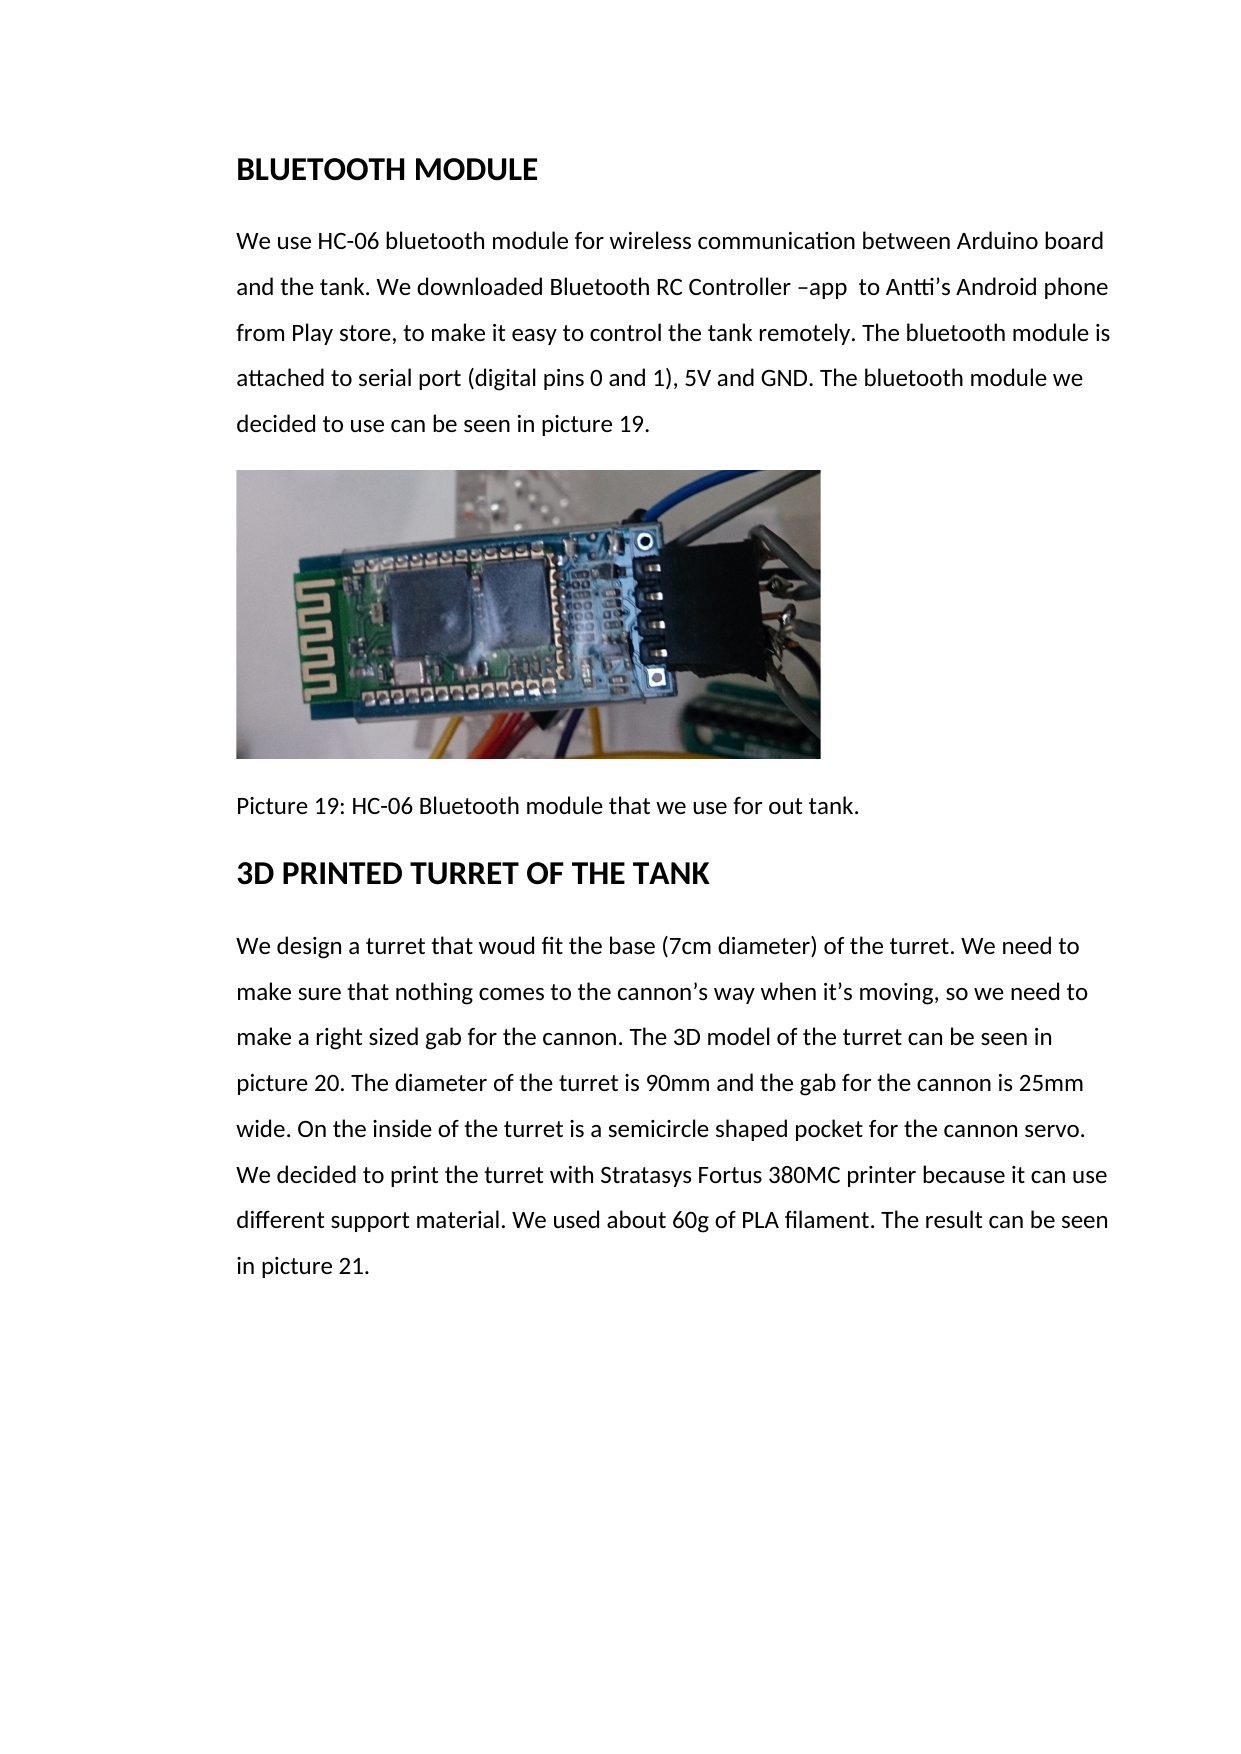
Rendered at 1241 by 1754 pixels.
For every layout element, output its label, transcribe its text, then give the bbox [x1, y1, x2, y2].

text BLUETOOTH MODULE [236, 148, 1122, 188]
picture [236, 470, 821, 759]
text Picture 19: HC-06 Bluetooth module that we use for out tank. [236, 790, 1122, 821]
text We design a turret that woud fit the base (7cm diameter) of the turret. We need to make sure that nothing comes to the cannon’s way when it’s moving, so we need to make a right sized gab for the cannon. The 3D model of the turret can be seen in picture 20. The diameter of the turret is 90mm and the gab for the cannon is 25mm wide. On the inside of the turret is a semicircle shaped pocket for the cannon servo. We decided to print the turret with Stratasys Fortus 380MC printer because it can use different support material. We used about 60g of PLA filament. The result can be seen in picture 21. [236, 930, 1122, 1281]
text 3D PRINTED TURRET OF THE TANK [236, 852, 1122, 893]
text We use HC-06 bluetooth module for wireless communication between Arduino board and the tank. We downloaded Bluetooth RC Controller –app to Antti’s Android phone from Play store, to make it easy to control the tank remotely. The bluetooth module is attached to serial port (digital pins 0 and 1), 5V and GND. The bluetooth module we decided to use can be seen in picture 19. [236, 225, 1122, 439]
